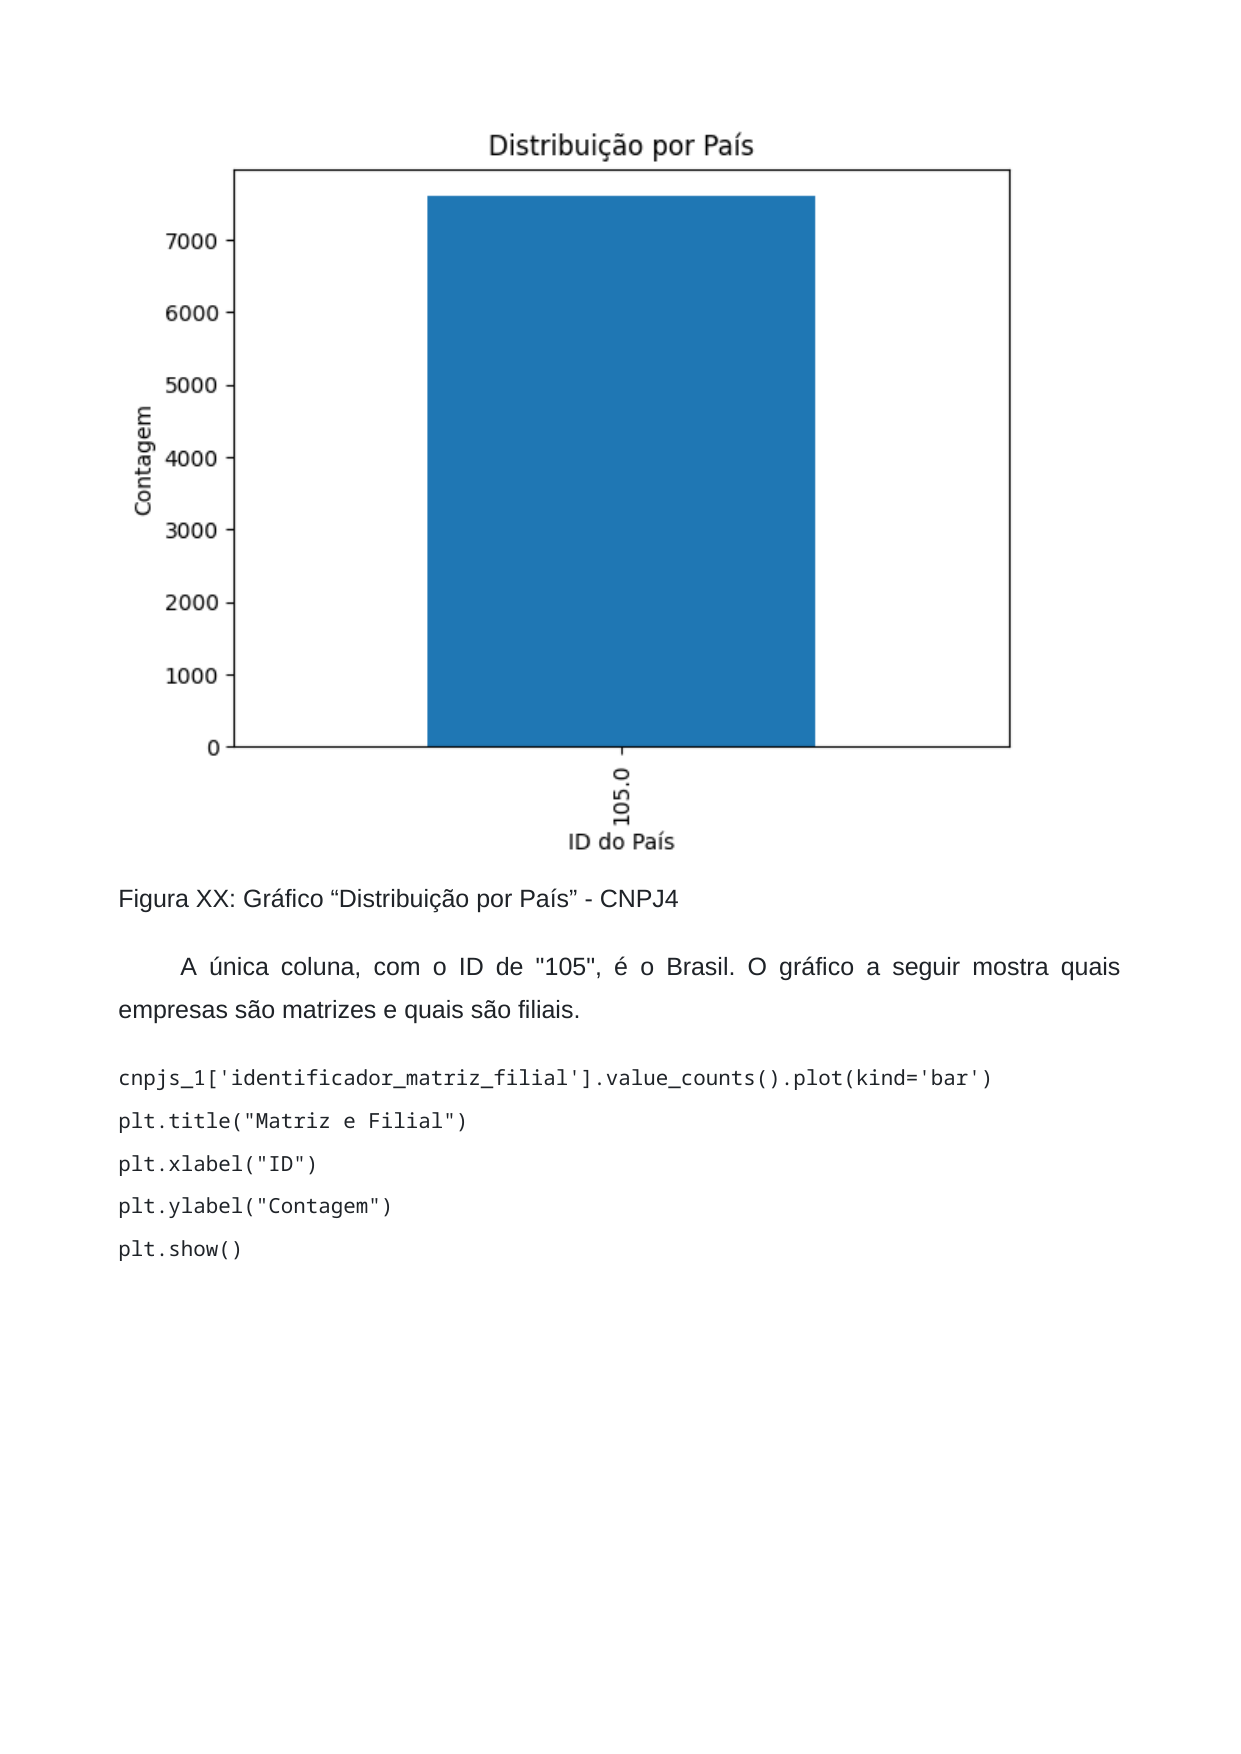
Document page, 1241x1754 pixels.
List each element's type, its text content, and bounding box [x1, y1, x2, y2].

text A única coluna, com o ID de "105", é o Brasil. O gráfico a seguir mostra quais empresas são matrizes e quais são filiais. [118, 952, 1122, 1024]
text plt.show() [118, 1234, 1122, 1262]
picture [118, 118, 1025, 870]
text cnpjs_1['identificador_matriz_filial'].value_counts().plot(kind='bar') [118, 1063, 1122, 1092]
text plt.ylabel("Contagem") [118, 1191, 1122, 1220]
text plt.title("Matriz e Filial") [118, 1106, 1122, 1134]
text plt.xlabel("ID") [118, 1149, 1122, 1177]
